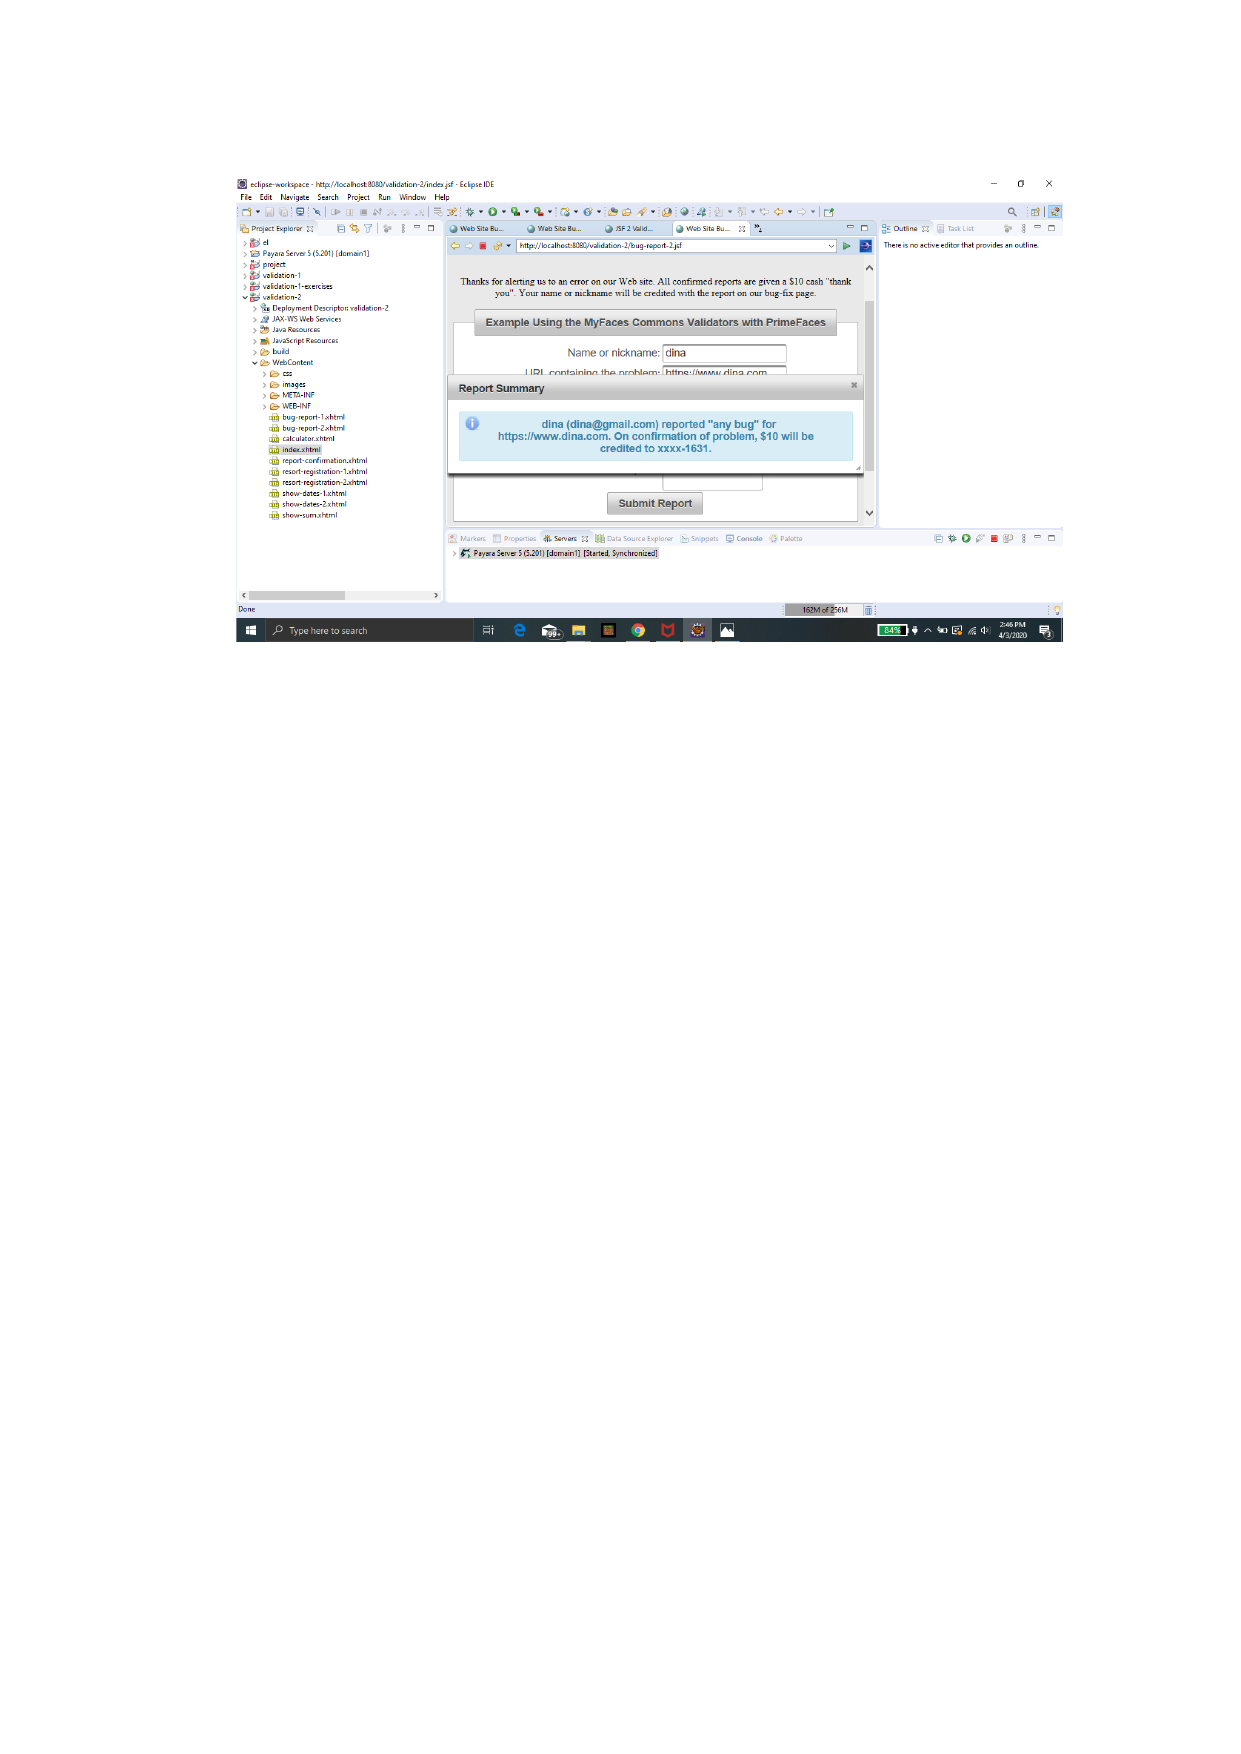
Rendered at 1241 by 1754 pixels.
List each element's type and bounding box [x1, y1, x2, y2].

picture [236, 177, 1063, 642]
